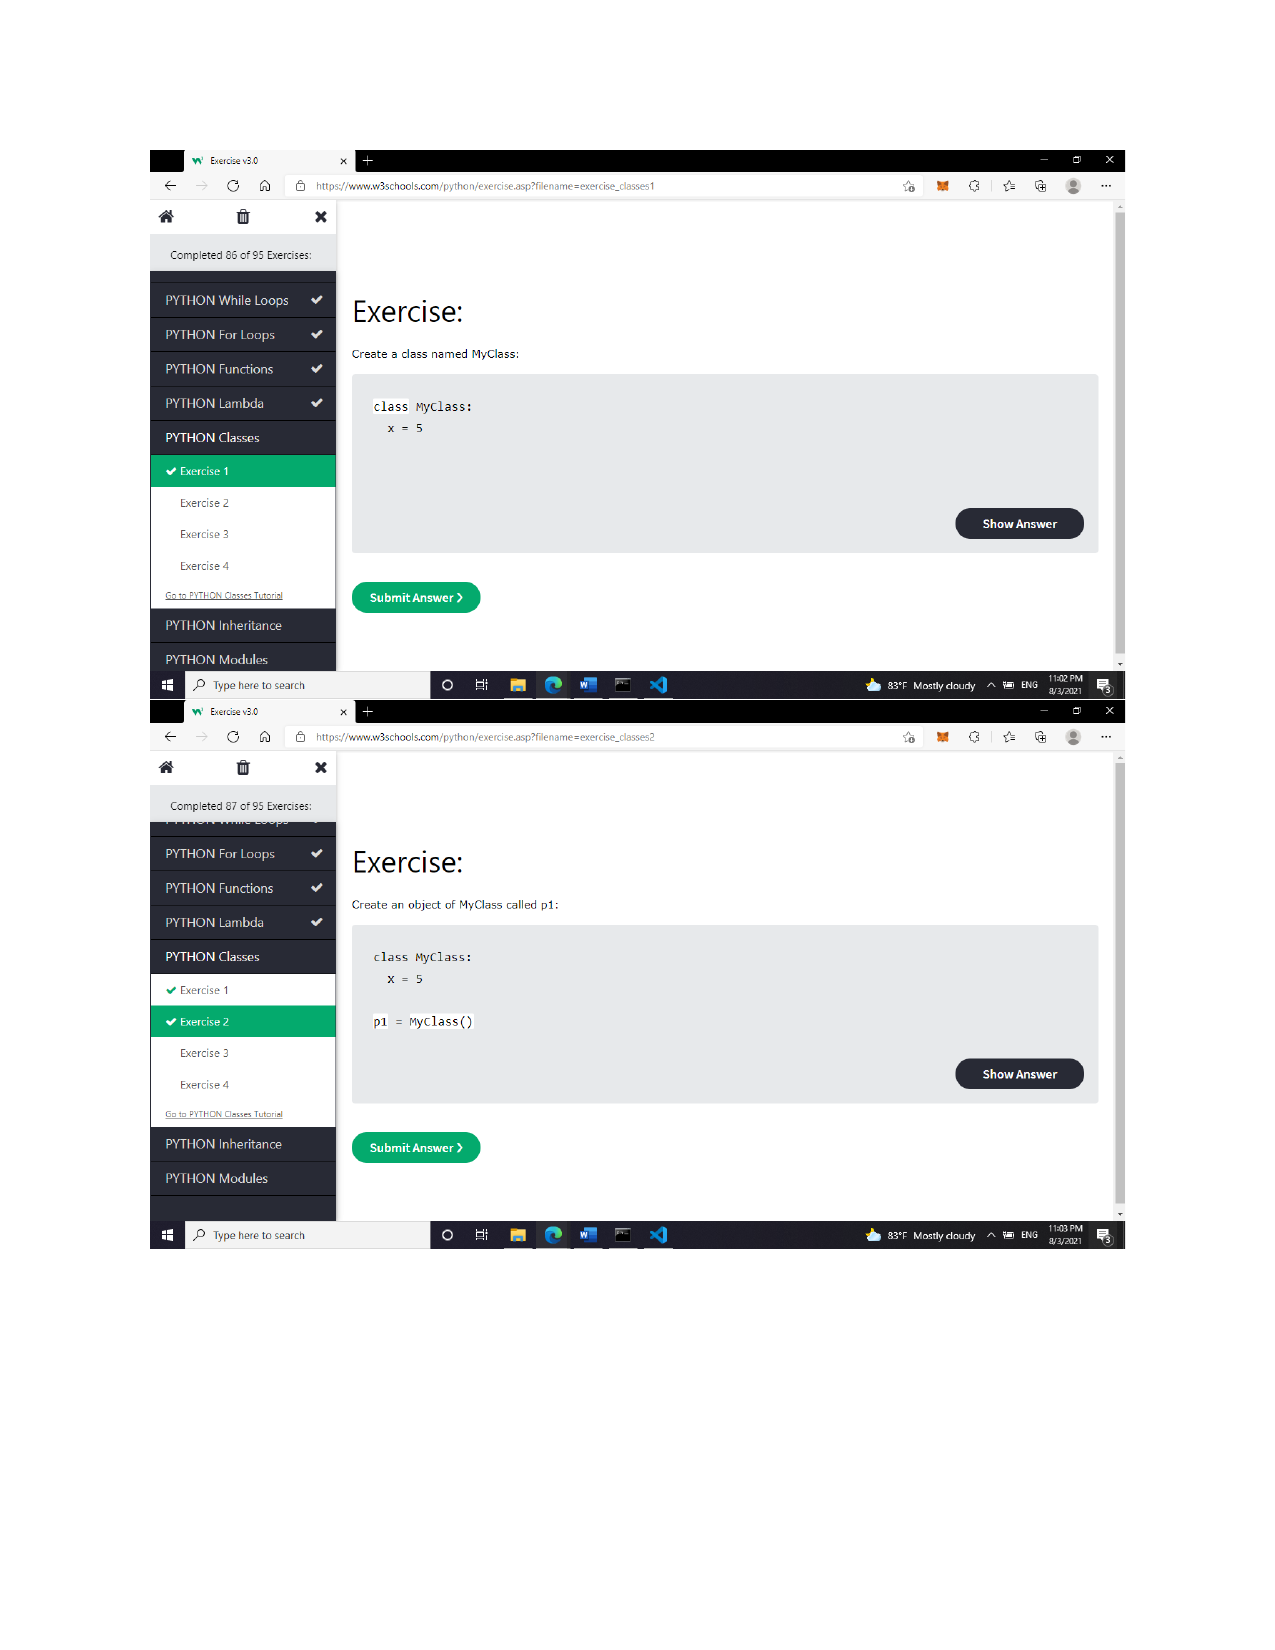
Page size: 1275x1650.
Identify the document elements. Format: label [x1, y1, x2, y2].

picture [150, 700, 1125, 1249]
picture [150, 150, 1125, 699]
